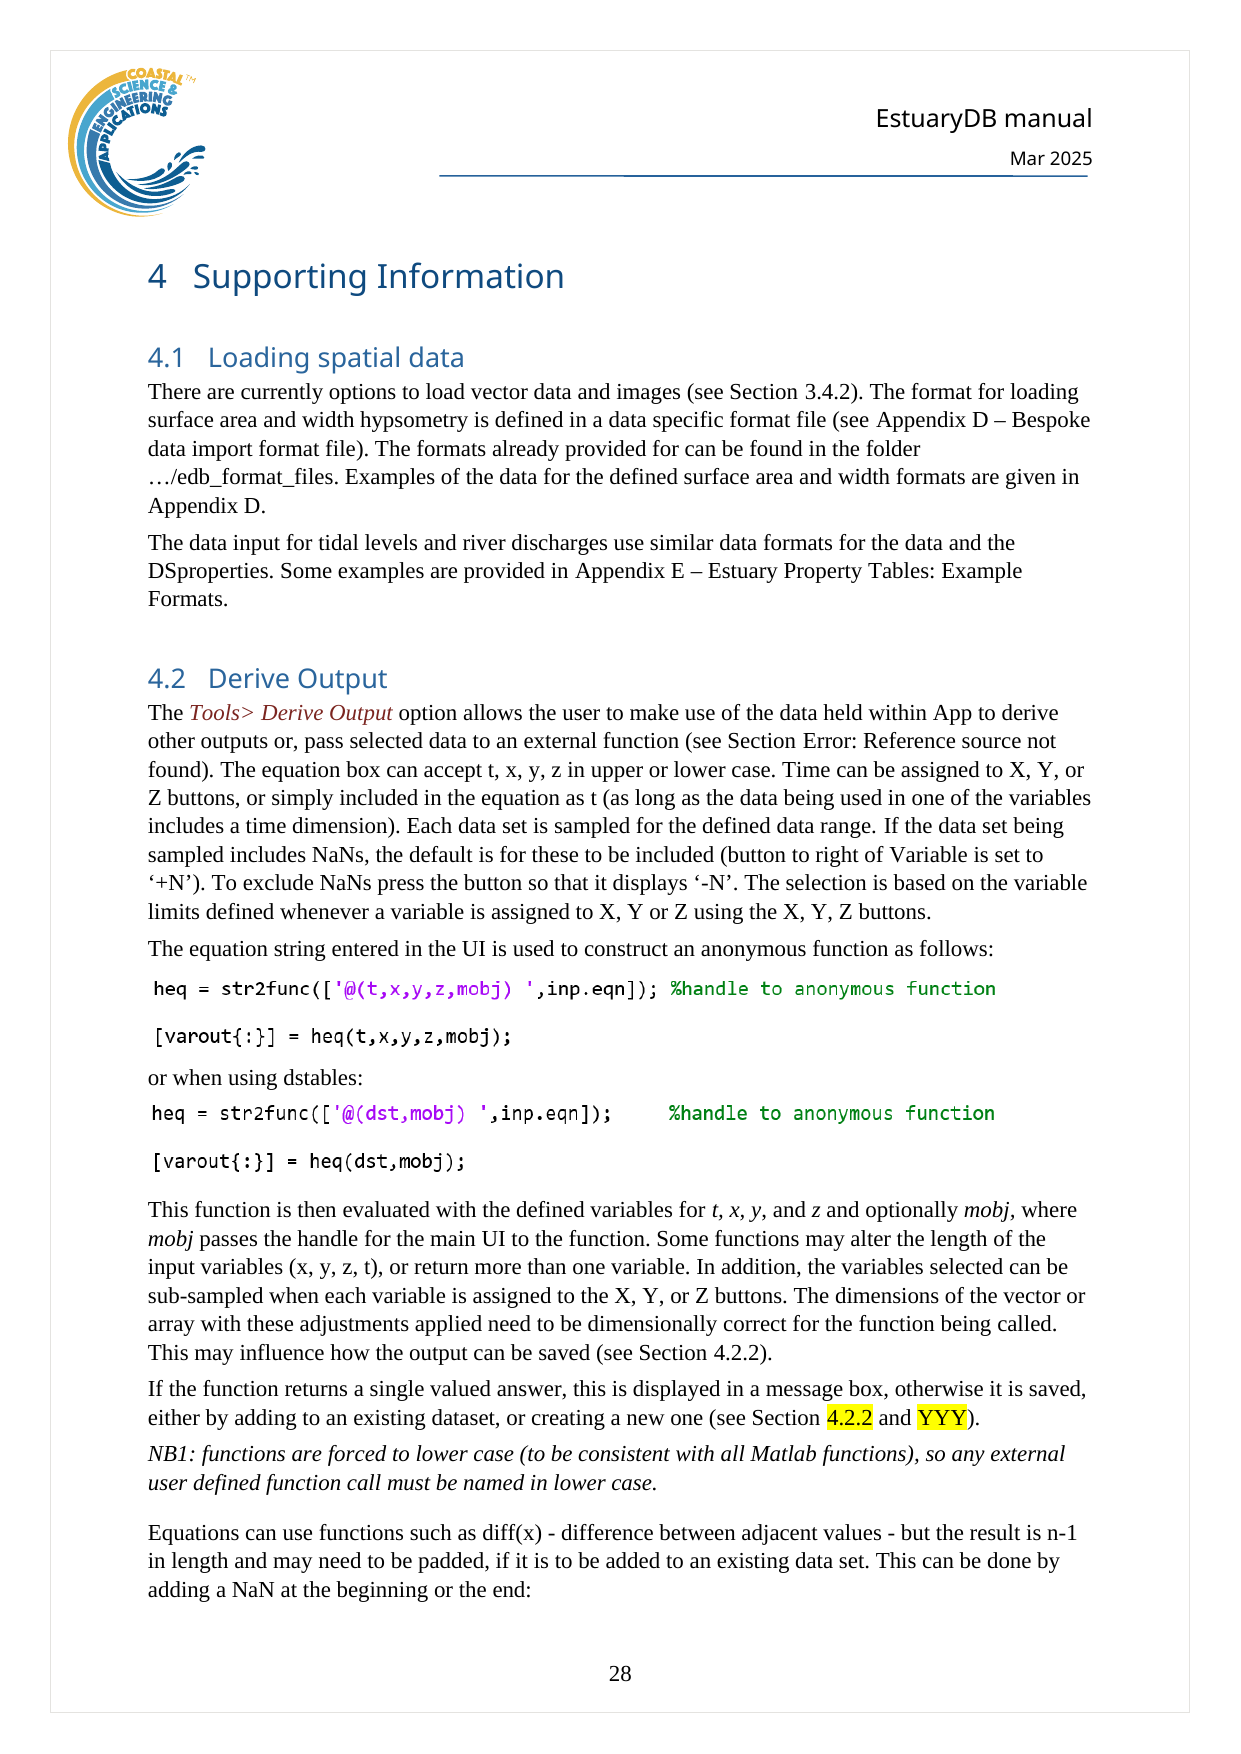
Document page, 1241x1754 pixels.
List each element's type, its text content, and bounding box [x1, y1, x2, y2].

text NB1: functions are forced to lower case (to be consistent with all Matlab functions), so any external user defined function call must be named in lower case. [148, 1441, 1093, 1495]
text If the function returns a single valued answer, this is displayed in a message box, otherwise it is saved, either by adding to an existing dataset, or creating a new one (see Section 4.2.2 and YYY). [148, 1375, 1093, 1430]
text or when using dstables: [148, 1064, 1093, 1090]
text There are currently options to load vector data and images (see Section 3.4.2). The format for loading surface area and width hypsometry is defined in a data specific format file (see Appendix D – Bespoke data import format file). The formats already provided for can be found in the folder …/edb_format_files. Examples of the data for the defined surface area and width formats are given in Appendix D. [148, 378, 1093, 518]
picture [147, 975, 1013, 1050]
subtitle Supporting Information [148, 253, 1093, 298]
text The data input for tidal levels and river discharges use similar data formats for the data and the DSproperties. Some examples are provided in Appendix E – Estuary Property Tables: Example Formats. [148, 529, 1093, 612]
text The equation string entered in the UI is used to construct an anonymous function as follows: [148, 935, 1093, 961]
picture [147, 1102, 995, 1175]
text This function is then evaluated with the defined variables for t, x, y, and z and optionally mobj, where mobj passes the handle for the main UI to the function. Some functions may alter the length of the input variables (x, y, z, t), or return more than one variable. In addition, the variables selected can be sub-sampled when each variable is assigned to the X, Y, or Z buttons. The dimensions of the vector or array with these adjustments applied need to be dimensionally correct for the function being called. This may influence how the output can be saved (see Section 4.2.2). [148, 1196, 1093, 1365]
text Equations can use functions such as diff(x) - difference between adjacent values - but the result is n-1 in length and may need to be padded, if it is to be added to an existing data set. This can be done by adding a NaN at the beginning or the end: [148, 1519, 1093, 1602]
subtitle Derive Output [148, 659, 1093, 696]
subtitle Loading spatial data [148, 338, 1093, 375]
